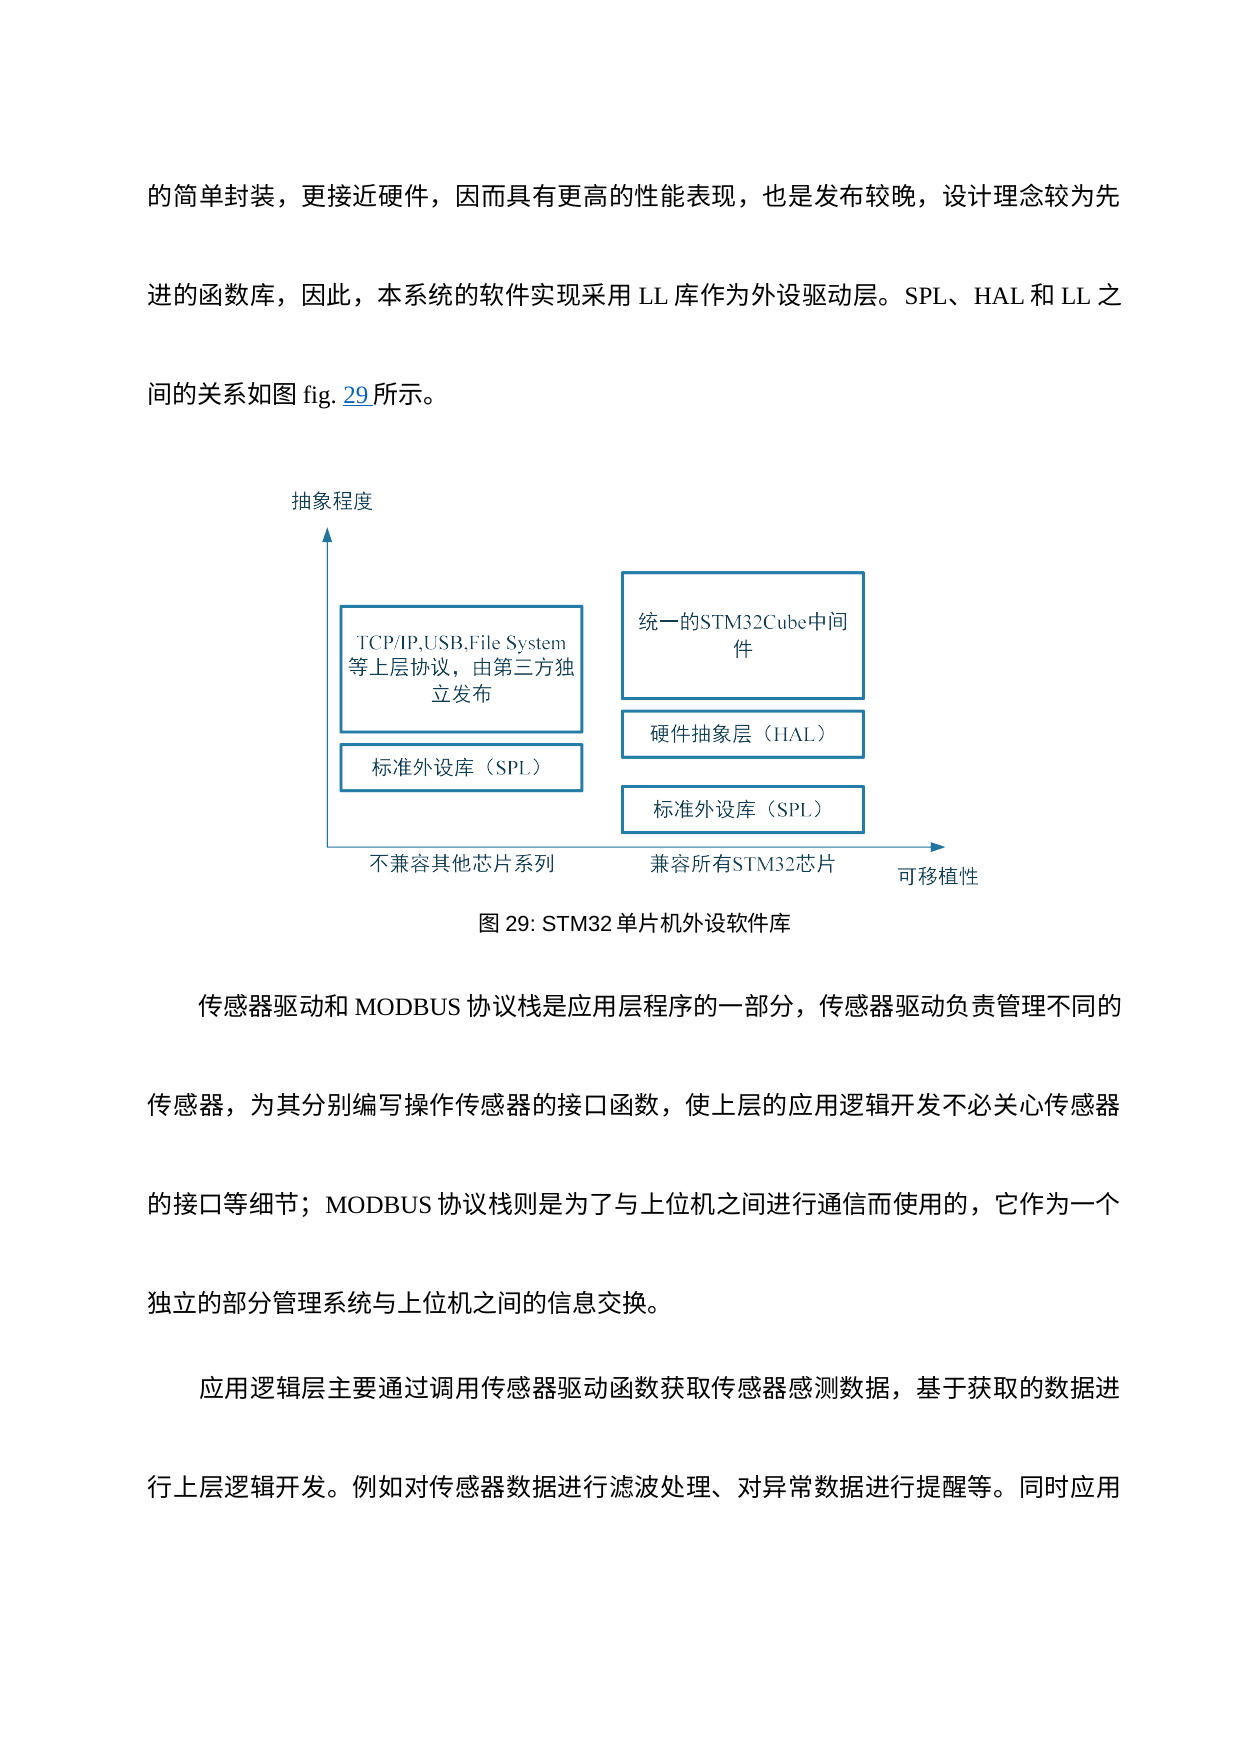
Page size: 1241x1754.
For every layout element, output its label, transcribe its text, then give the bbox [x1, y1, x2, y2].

text 图 29: STM32单片机外设软件库 [148, 906, 1122, 939]
picture [280, 486, 990, 897]
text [148, 1353, 1122, 1518]
text 传感器驱动和MODBUS协议栈是应用层程序的一部分，传感器驱动负责管理不同的传感器，为其分别编写操作传感器的接口函数，使上层的应用逻辑开发不必关心传感器的接口等细节；MODBUS协议栈则是为了与上位机之间进行通信而使用的，它作为一个独立的部分管理系统与上位机之间的信息交换。 [148, 972, 1122, 1335]
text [148, 161, 1122, 425]
